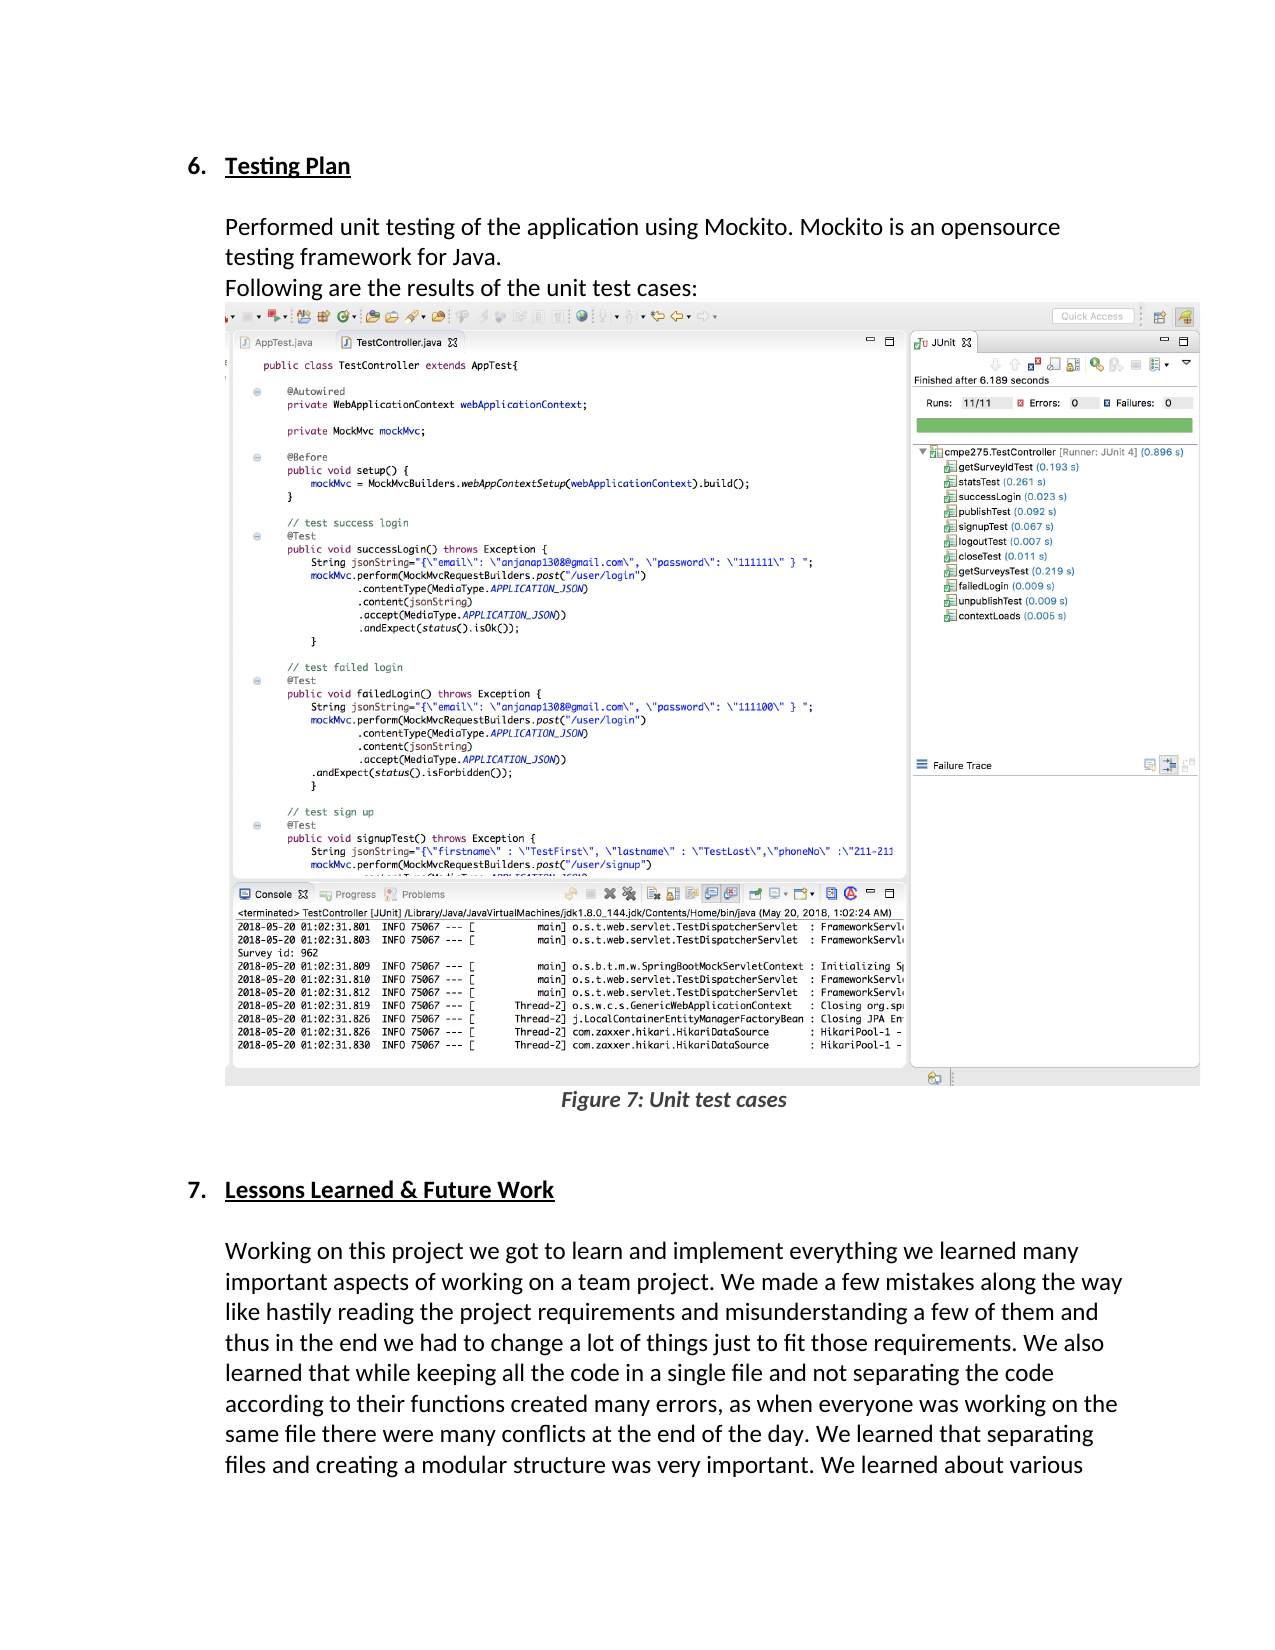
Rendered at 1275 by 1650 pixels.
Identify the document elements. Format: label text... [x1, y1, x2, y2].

list Figure 7: Unit test cases [225, 1086, 1125, 1113]
list Following are the results of the unit test cases: [225, 272, 1125, 302]
list Performed unit testing of the application using Mockito. Mockito is an opensource testing framework for Java. [225, 211, 1125, 272]
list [225, 1235, 1125, 1479]
list Lessons Learned & Future Work [187, 1174, 1125, 1205]
picture [225, 302, 1200, 1086]
list Testing Plan [187, 150, 1125, 181]
